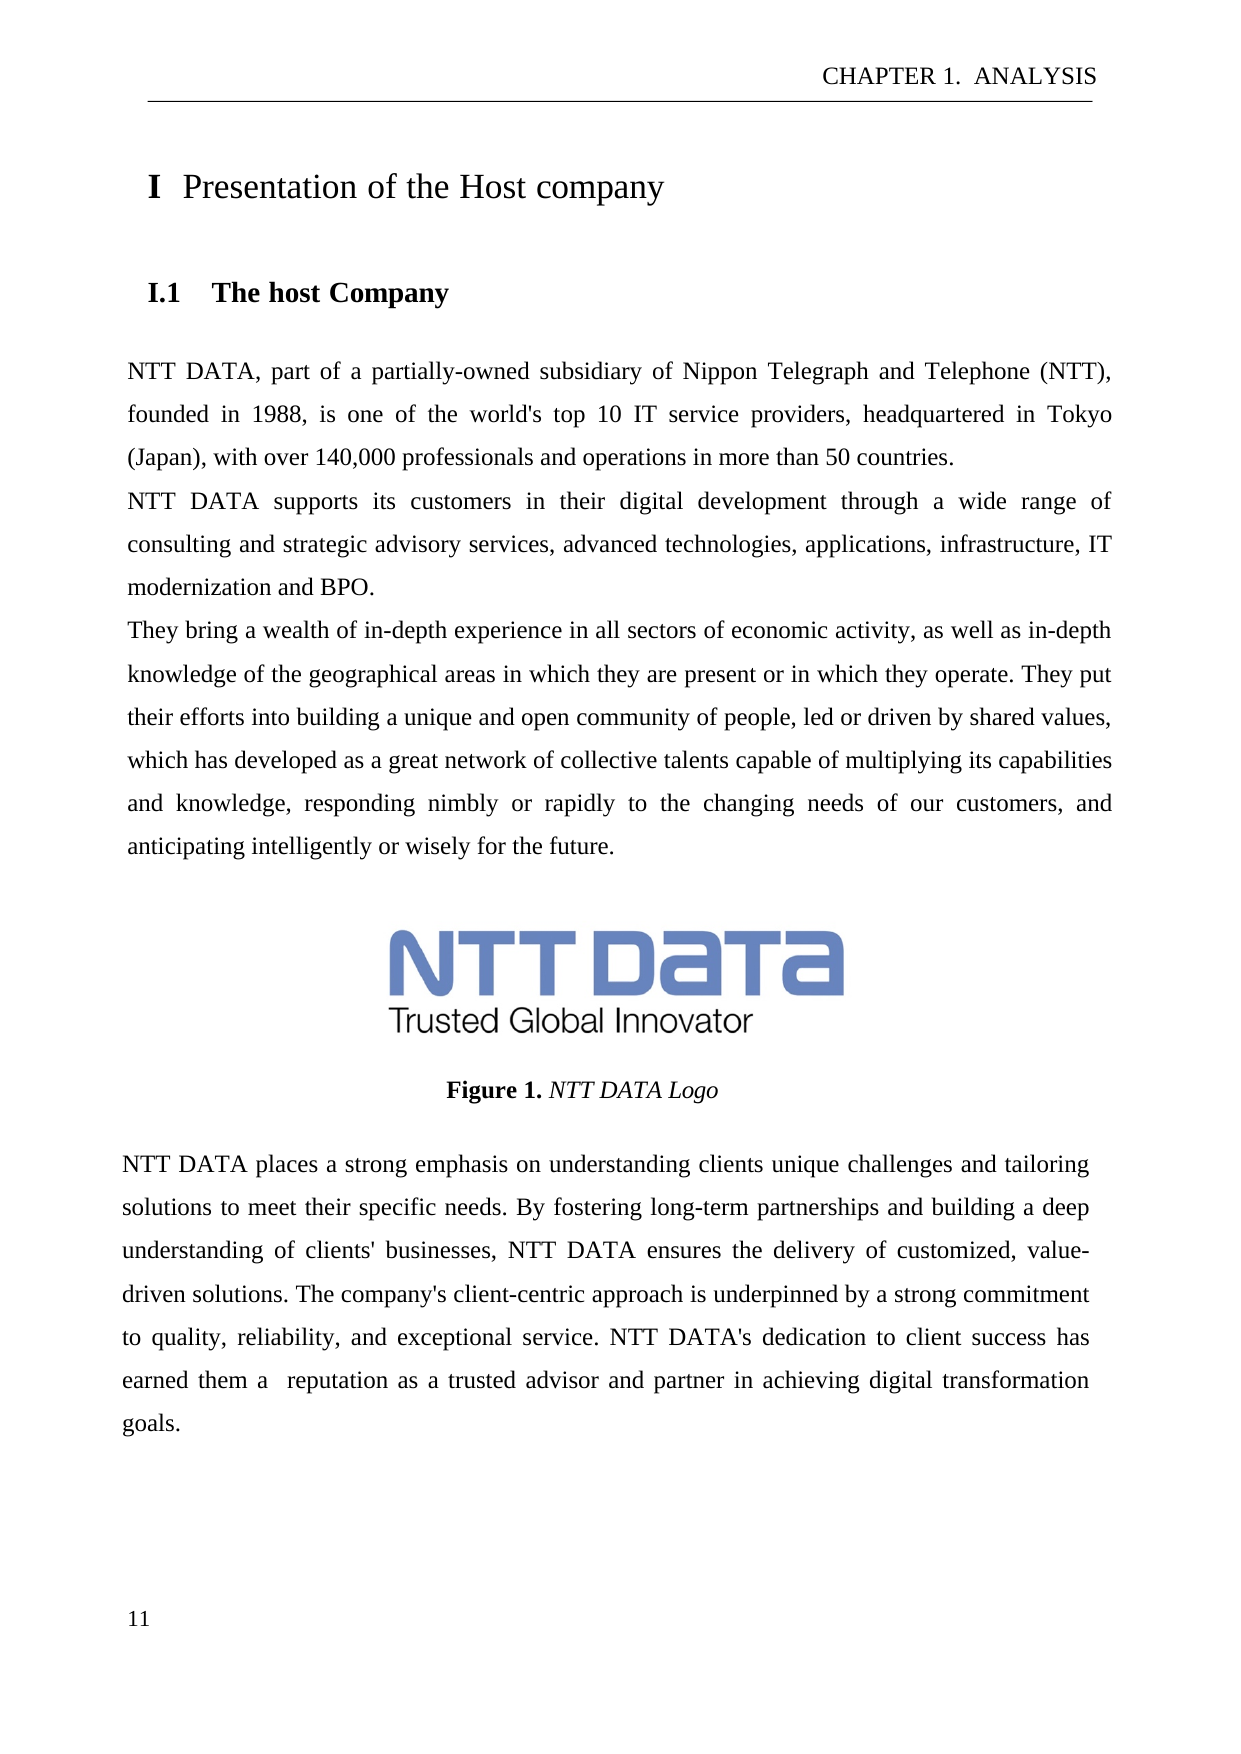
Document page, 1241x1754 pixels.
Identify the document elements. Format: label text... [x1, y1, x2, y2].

text NTT DATA supports its customers in their digital development through a wide range of consulting and strategic advisory services, advanced technologies, applications, infrastructure, IT modernization and BPO. [127, 486, 1113, 601]
picture [375, 906, 884, 1043]
text NTT DATA, part of a partially-owned subsidiary of Nippon Telegraph and Telephone (NTT), founded in 1988, is one of the world's top 10 IT service providers, headquartered in Tokyo (Japan), with over 140,000 professionals and operations in more than 50 countries. [127, 356, 1113, 471]
subtitle Presentation of the Host company [147, 166, 1113, 207]
text They bring a wealth of in-depth experience in all sectors of economic activity, as well as in-depth knowledge of the geographical areas in which they are present or in which they operate. They put their efforts into building a unique and open community of people, led or driven by shared values, which has developed as a great network of collective talents capable of multiplying its capabilities and knowledge, responding nimbly or rapidly to the changing needs of our customers, and anticipating intelligently or wisely for the future. [127, 616, 1113, 860]
subtitle The host Company [147, 275, 1113, 309]
